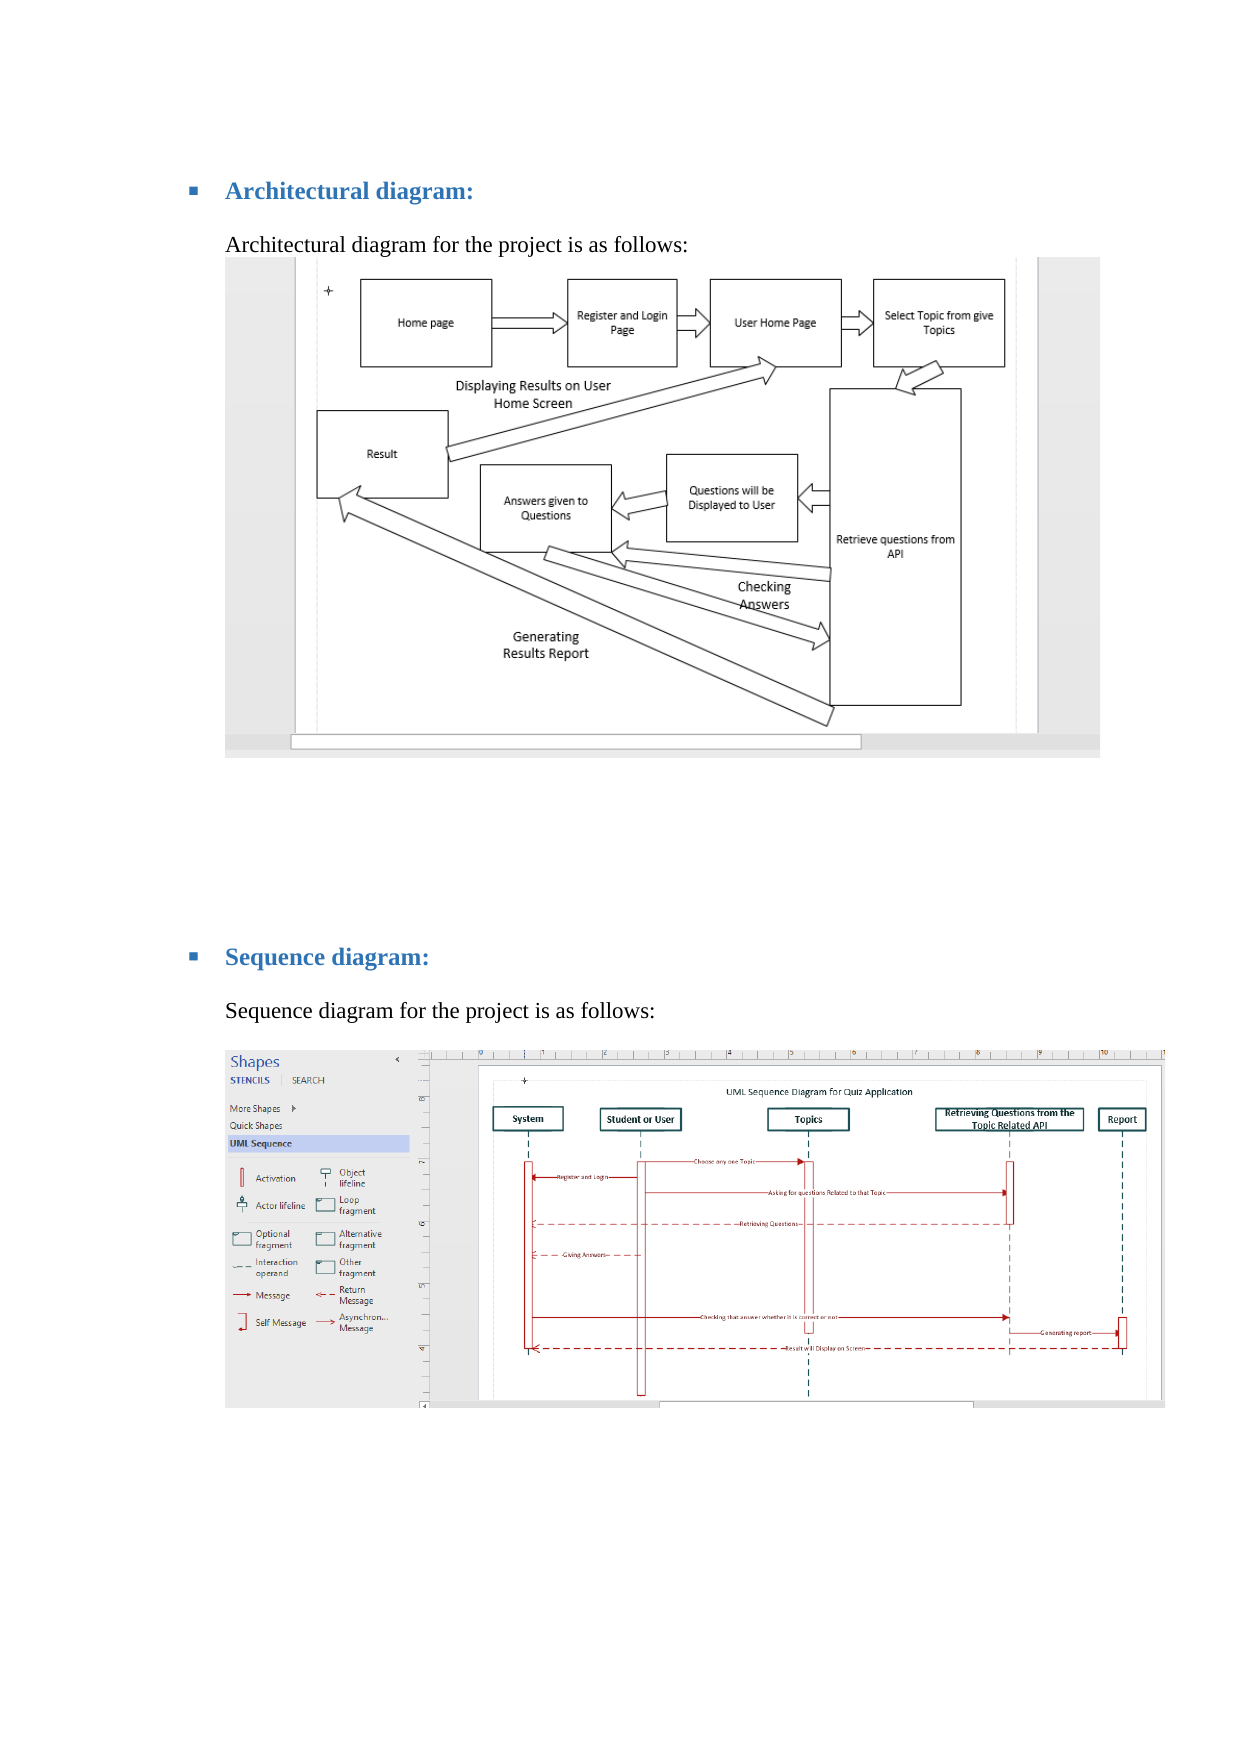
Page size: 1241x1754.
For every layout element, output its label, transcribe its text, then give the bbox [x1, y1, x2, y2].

list Architectural diagram: [187, 176, 1090, 205]
list Architectural diagram for the project is as follows: [225, 231, 1090, 257]
list Sequence diagram for the project is as follows: [225, 997, 1090, 1023]
list Sequence diagram: [187, 942, 1090, 971]
picture [225, 257, 1100, 758]
picture [225, 1050, 1166, 1408]
